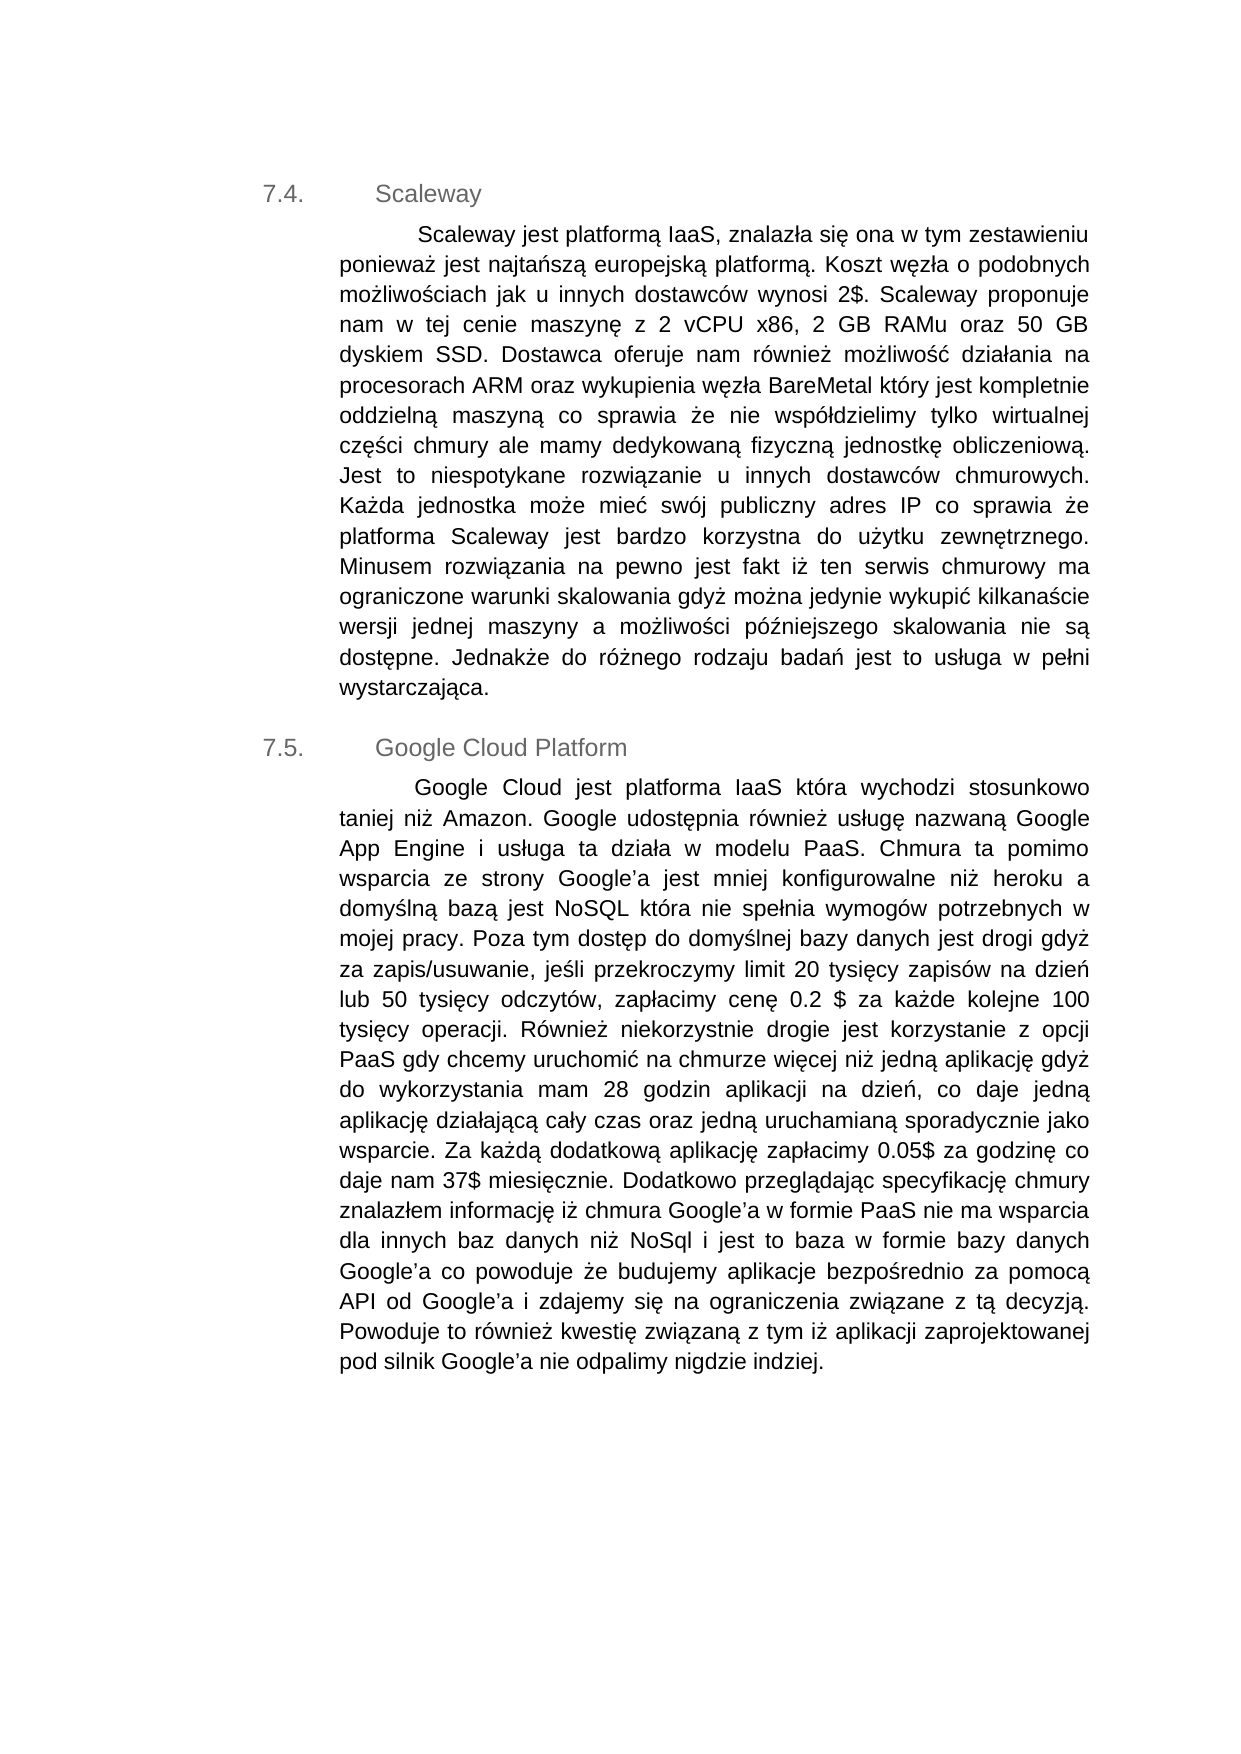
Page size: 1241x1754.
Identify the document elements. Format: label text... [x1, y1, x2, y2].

subtitle Google Cloud Platform [262, 733, 1090, 762]
text Google Cloud jest platforma IaaS która wychodzi stosunkowo taniej niż Amazon. Google udostępnia również usługę nazwaną Google App Engine i usługa ta działa w modelu PaaS. Chmura ta pomimo wsparcia ze strony Google’a jest mniej konfigurowalne niż heroku a domyślną bazą jest NoSQL która nie spełnia wymogów potrzebnych w mojej pracy. Poza tym dostęp do domyślnej bazy danych jest drogi gdyż za zapis/usuwanie, jeśli przekroczymy limit 20 tysięcy zapisów na dzień lub 50 tysięcy odczytów, zapłacimy cenę 0.2 $ za każde kolejne 100 tysięcy operacji. Również niekorzystnie drogie jest korzystanie z opcji PaaS gdy chcemy uruchomić na chmurze więcej niż jedną aplikację gdyż do wykorzystania mam 28 godzin aplikacji na dzień, co daje jedną aplikację działającą cały czas oraz jedną uruchamianą sporadycznie jako wsparcie. Za każdą dodatkową aplikację zapłacimy 0.05$ za godzinę co daje nam 37$ miesięcznie. Dodatkowo przeglądając specyfikację chmury znalazłem informację iż chmura Google’a w formie PaaS nie ma wsparcia dla innych baz danych niż NoSql i jest to baza w formie bazy danych Google’a co powoduje że budujemy aplikacje bezpośrednio za pomocą API od Google’a i zdajemy się na ograniczenia związane z tą decyzją. Powoduje to również kwestię związaną z tym iż aplikacji zaprojektowanej pod silnik Google’a nie odpalimy nigdzie indziej. [339, 774, 1090, 1375]
text Scaleway jest platformą IaaS, znalazła się ona w tym zestawieniu ponieważ jest najtańszą europejską platformą. Koszt węzła o podobnych możliwościach jak u innych dostawców wynosi 2$. Scaleway proponuje nam w tej cenie maszynę z 2 vCPU x86, 2 GB RAMu oraz 50 GB dyskiem SSD. Dostawca oferuje nam również możliwość działania na procesorach ARM oraz wykupienia węzła BareMetal który jest kompletnie oddzielną maszyną co sprawia że nie współdzielimy tylko wirtualnej części chmury ale mamy dedykowaną fizyczną jednostkę obliczeniową. Jest to niespotykane rozwiązanie u innych dostawców chmurowych. Każda jednostka może mieć swój publiczny adres IP co sprawia że platforma Scaleway jest bardzo korzystna do użytku zewnętrznego. Minusem rozwiązania na pewno jest fakt iż ten serwis chmurowy ma ograniczone warunki skalowania gdyż można jedynie wykupić kilkanaście wersji jednej maszyny a możliwości późniejszego skalowania nie są dostępne. Jednakże do różnego rodzaju badań jest to usługa w pełni wystarczająca. [339, 221, 1090, 700]
subtitle Scaleway [262, 179, 1090, 208]
